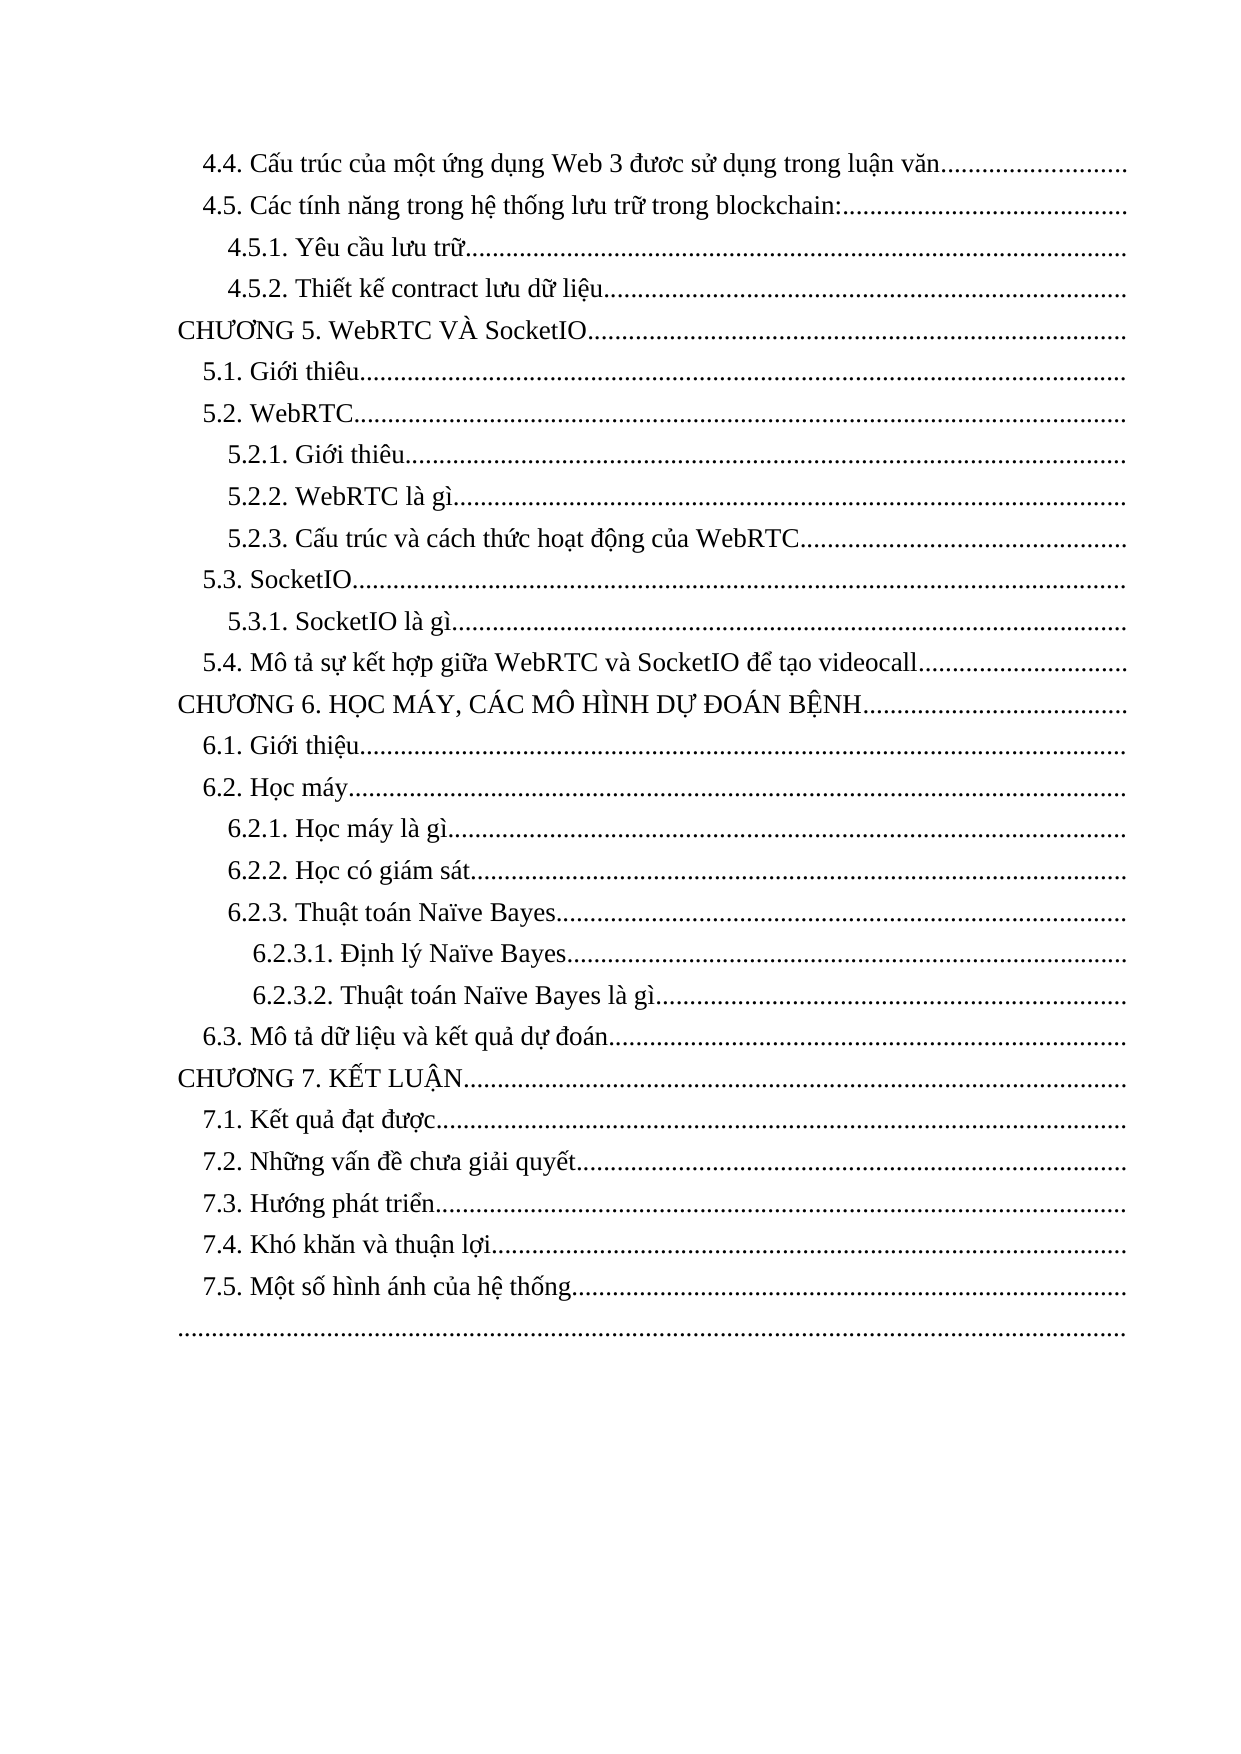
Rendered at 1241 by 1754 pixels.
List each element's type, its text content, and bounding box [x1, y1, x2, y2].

text 4.5.1. Yêu cầu lưu trữ 42 [227, 231, 1122, 262]
text CHƯƠNG 7. KẾT LUẬN 52 [177, 1062, 1122, 1093]
text 4.4. Cấu trúc của một ứng dụng Web 3 đươc sử dụng trong luận văn 41 [202, 148, 1122, 179]
text 6.2.2. Học có giám sát 48 [227, 854, 1122, 885]
text 6.2.3. Thuật toán Naïve Bayes 49 [227, 896, 1122, 927]
text 5.3.1. SocketIO là gì 46 [227, 605, 1122, 636]
text 5.2. WebRTC 44 [202, 397, 1122, 428]
text 4.5. Các tính năng trong hệ thống lưu trữ trong blockchain: 42 [202, 189, 1122, 220]
text 6.2.3.1. Định lý Naïve Bayes 49 [252, 937, 1122, 968]
text 6.2. Học máy 48 [202, 771, 1122, 802]
text 7.2. Những vấn đề chưa giải quyết 52 [202, 1145, 1122, 1176]
text CHƯƠNG 6. HỌC MÁY, CÁC MÔ HÌNH DỰ ĐOÁN BỆNH 48 [177, 688, 1122, 719]
text 6.2.1. Học máy là gì 48 [227, 813, 1122, 844]
text 7.1. Kết quả đạt được 52 [202, 1103, 1122, 1135]
text 53 [177, 1311, 1122, 1342]
text 6.2.3.2. Thuật toán Naïve Bayes là gì 50 [252, 979, 1122, 1010]
text 7.5. Một số hình ánh của hệ thống 53 [202, 1270, 1122, 1301]
text 5.2.3. Cấu trúc và cách thức hoạt động của WebRTC 44 [227, 522, 1122, 553]
text 7.3. Hướng phát triển 52 [202, 1187, 1122, 1218]
text 5.4. Mô tả sự kết hợp giữa WebRTC và SocketIO để tạo videocall 46 [202, 646, 1122, 677]
text 7.4. Khó khăn và thuận lợi 53 [202, 1228, 1122, 1259]
text 5.2.1. Giới thiêu 44 [227, 438, 1122, 470]
text 5.3. SocketIO 46 [202, 563, 1122, 594]
text 6.1. Giới thiệu 48 [202, 729, 1122, 761]
text 5.1. Giới thiêu 44 [202, 355, 1122, 387]
text 5.2.2. WebRTC là gì 44 [227, 480, 1122, 511]
text CHƯƠNG 5. WebRTC VÀ SocketIO 44 [177, 314, 1122, 345]
text 4.5.2. Thiết kế contract lưu dữ liệu 42 [227, 272, 1122, 303]
text 6.3. Mô tả dữ liệu và kết quả dự đoán 51 [202, 1020, 1122, 1052]
